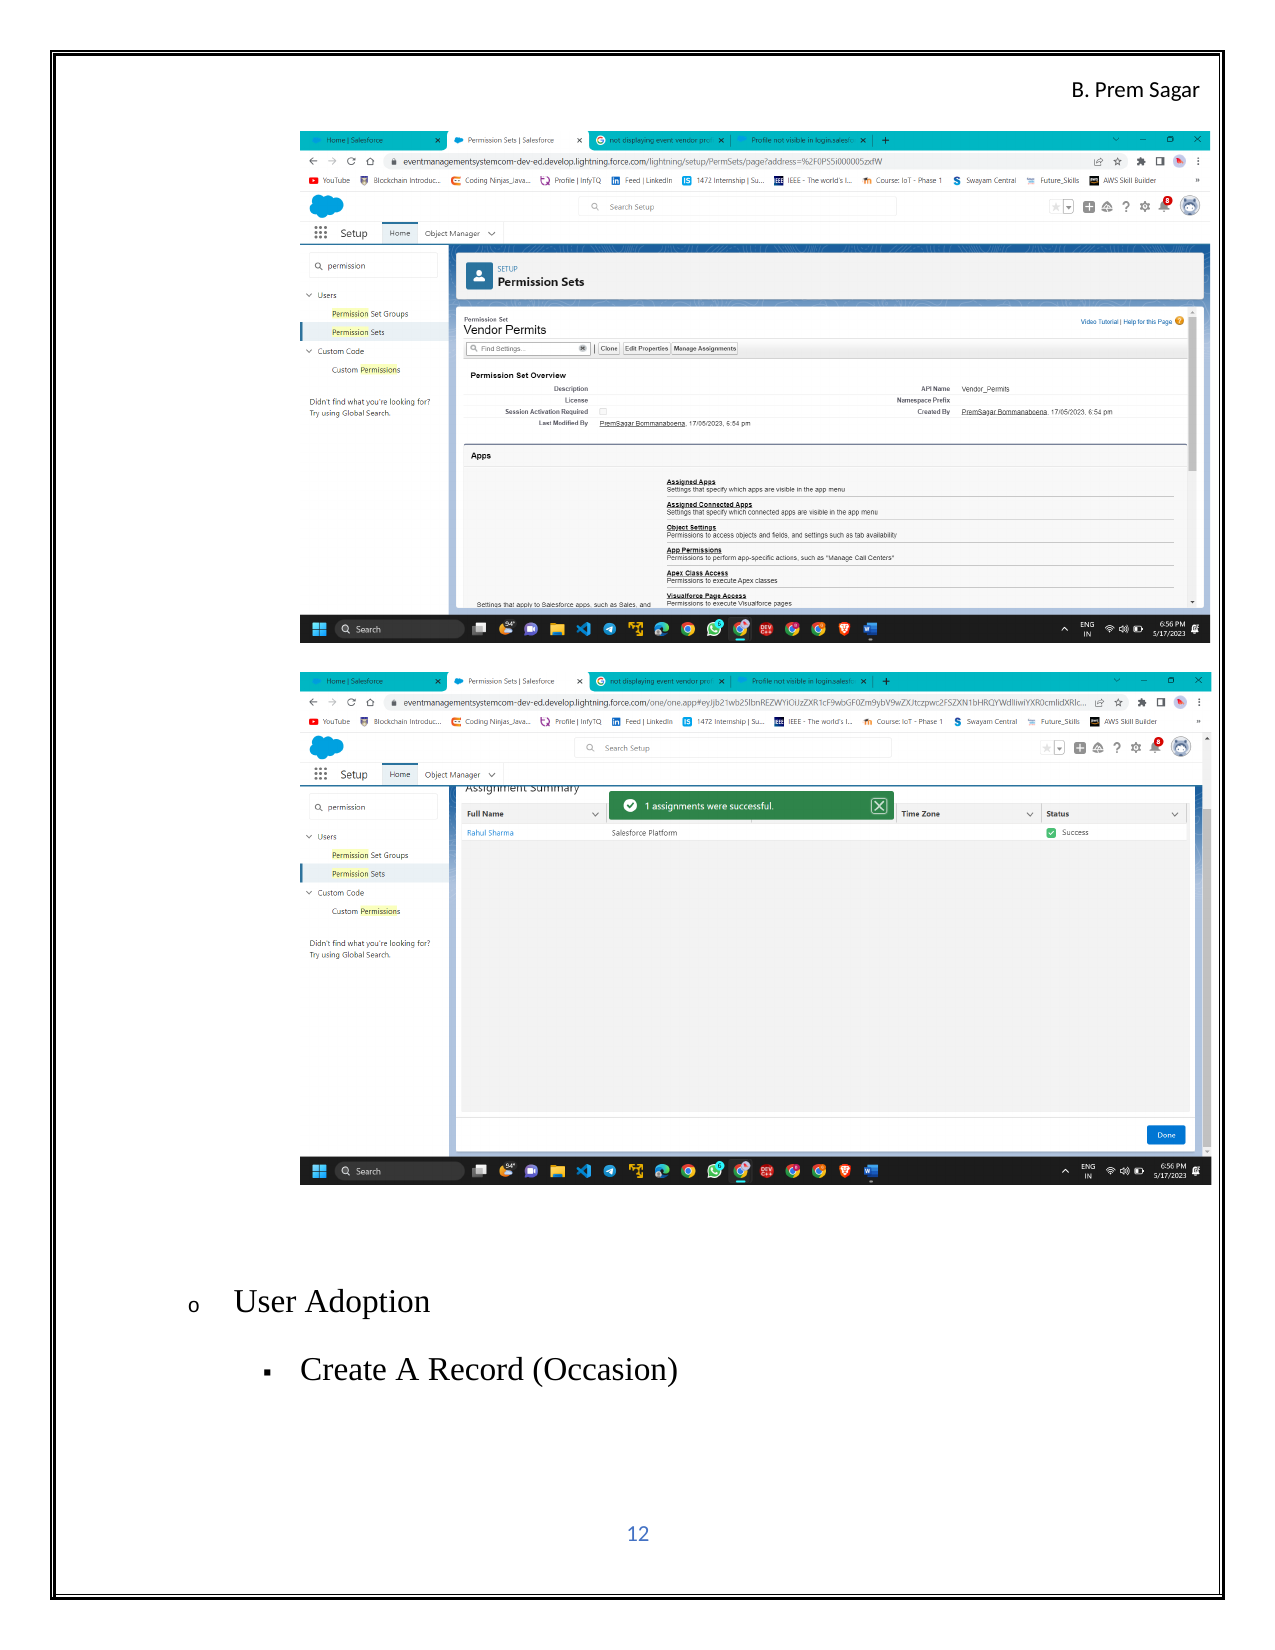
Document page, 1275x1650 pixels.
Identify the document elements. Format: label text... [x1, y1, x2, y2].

picture [300, 672, 1212, 1185]
picture [300, 131, 1210, 643]
list User Adoption [187, 1281, 1200, 1320]
list Create A Record (Occasion) [262, 1349, 1200, 1387]
